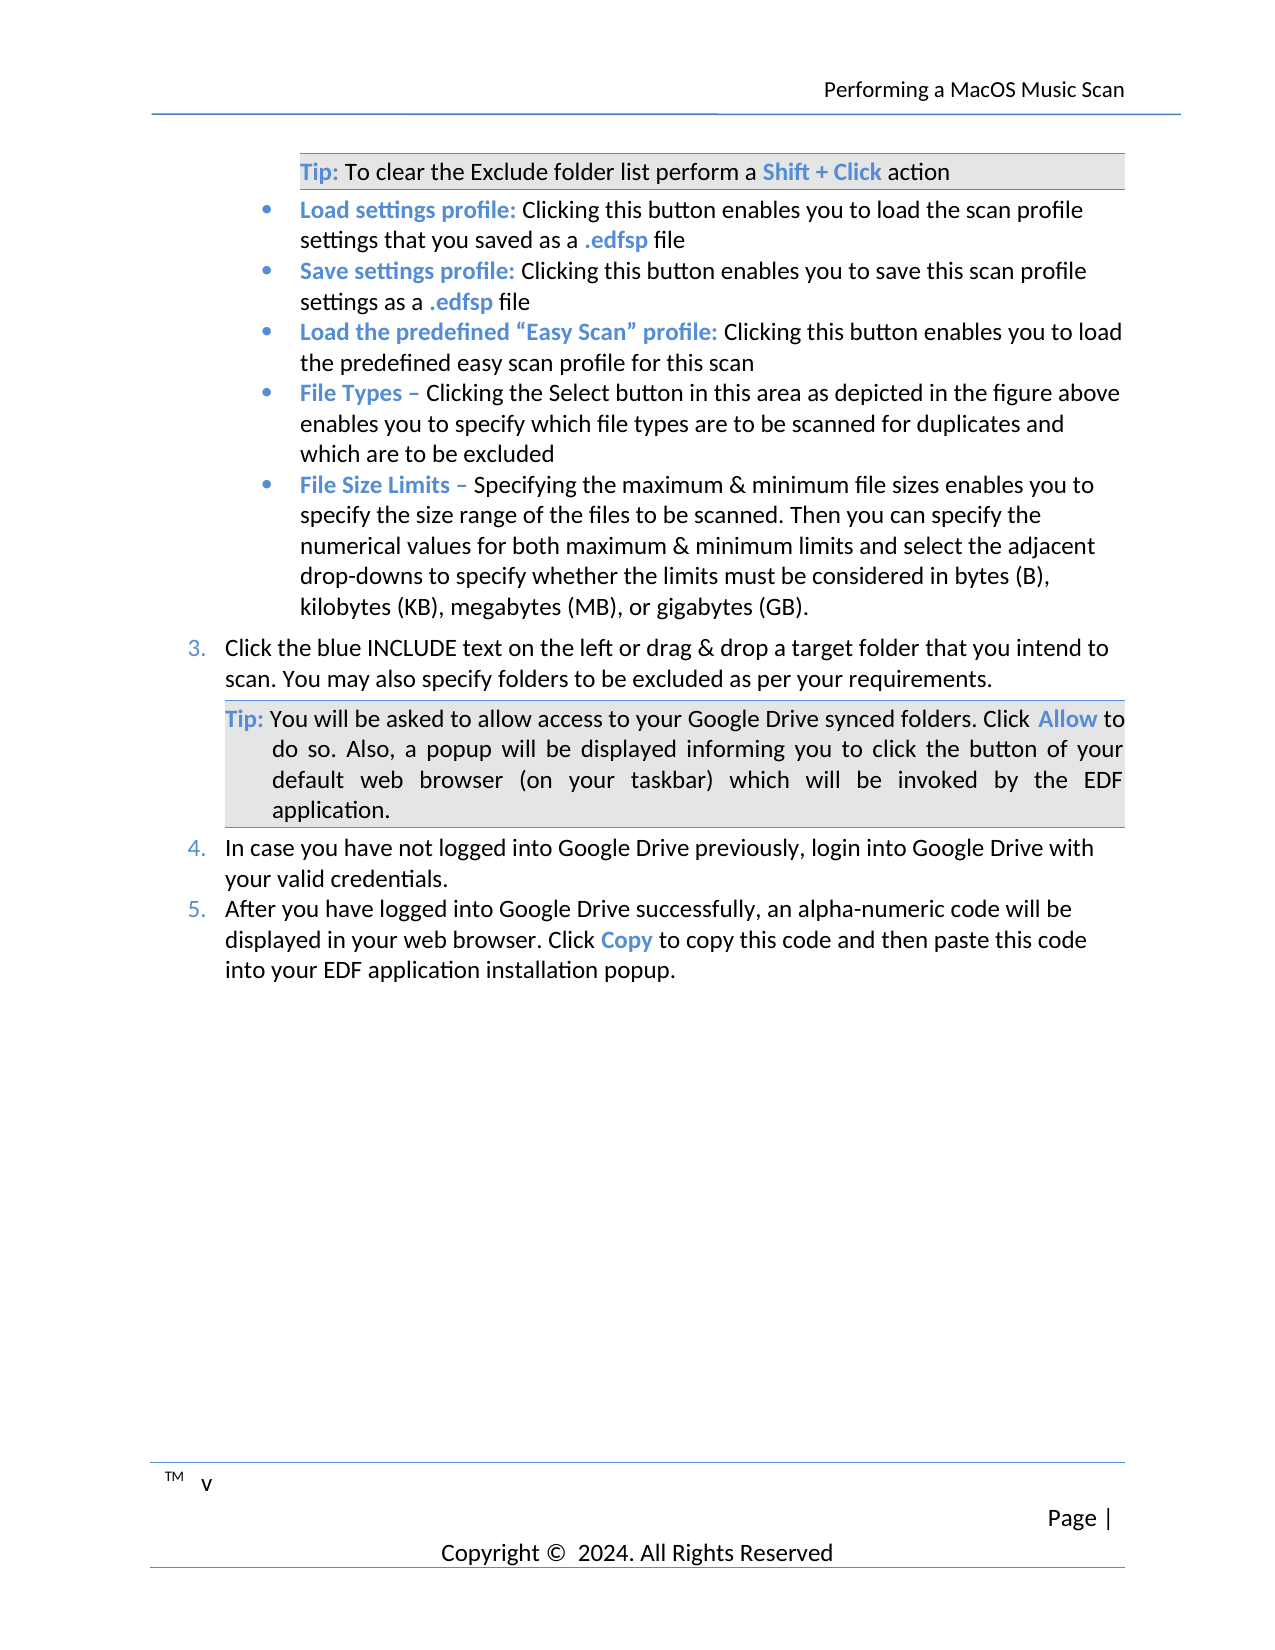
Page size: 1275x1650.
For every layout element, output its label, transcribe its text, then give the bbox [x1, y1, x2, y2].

list After you have logged into Google Drive successfully, an alpha-numeric code will be displayed in your web browser. Click Copy to copy this code and then paste this code into your EDF application installation popup. [187, 893, 1125, 985]
list In case you have not logged into Google Drive previously, login into Google Drive with your valid credentials. [187, 832, 1125, 893]
list Click the blue INCLUDE text on the left or drag & drop a target folder that you intend to scan. You may also specify folders to be excluded as per your requirements. [187, 632, 1125, 693]
list Load settings profile: Clicking this button enables you to load the scan profile settings that you saved as a .edfsp file [262, 194, 1125, 255]
list Save settings profile: Clicking this button enables you to save this scan profile settings as a .edfsp file [262, 255, 1125, 316]
text Tip: You will be asked to allow access to your Google Drive synced folders. Click Allow to do so. Also, a popup will be displayed informing you to click the button of your default web browser (on your taskbar) which will be invoked by the EDF application. [225, 701, 1125, 827]
list Load the predefined “Easy Scan” profile: Clicking this button enables you to load the predefined easy scan profile for this scan [262, 316, 1125, 377]
text Tip: To clear the Exclude folder list perform a Shift + Click action [300, 154, 1125, 189]
list File Size Limits – Specifying the maximum & minimum file sizes enables you to specify the size range of the files to be scanned. Then you can specify the numerical values for both maximum & minimum limits and select the adjacent drop-downs to specify whether the limits must be considered in bytes (B), kilobytes (KB), megabytes (MB), or gigabytes (GB). [262, 469, 1125, 621]
list File Types – Clicking the Select button in this area as depicted in the figure above enables you to specify which file types are to be scanned for duplicates and which are to be excluded [262, 377, 1125, 469]
